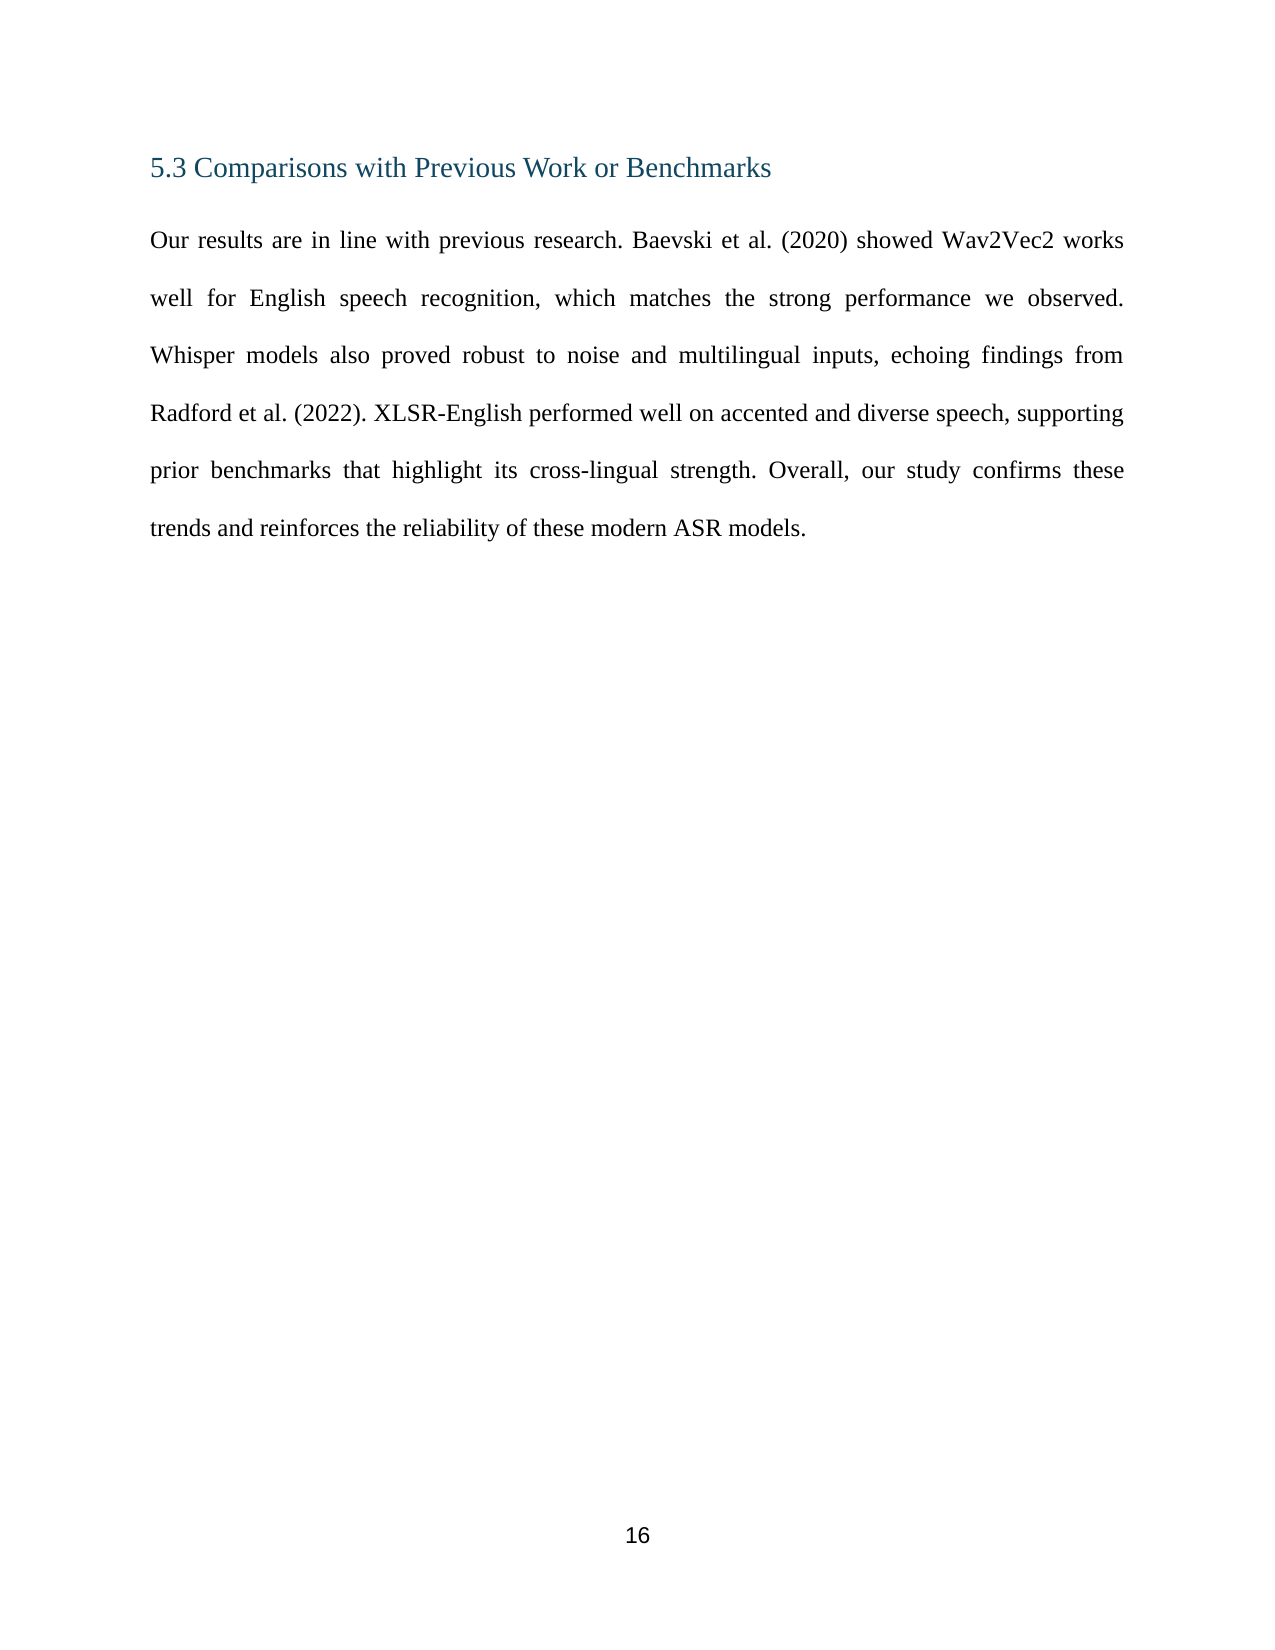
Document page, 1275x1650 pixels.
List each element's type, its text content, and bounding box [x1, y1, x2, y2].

subtitle 5.3 Comparisons with Previous Work or Benchmarks [150, 150, 1125, 183]
text Our results are in line with previous research. Baevski et al. (2020) showed Wav2Vec2 works well for English speech recognition, which matches the strong performance we observed. Whisper models also proved robust to noise and multilingual inputs, echoing findings from Radford et al. (2022). XLSR-English performed well on accented and diverse speech, supporting prior benchmarks that highlight its cross-lingual strength. Overall, our study confirms these trends and reinforces the reliability of these modern ASR models. [150, 225, 1125, 542]
